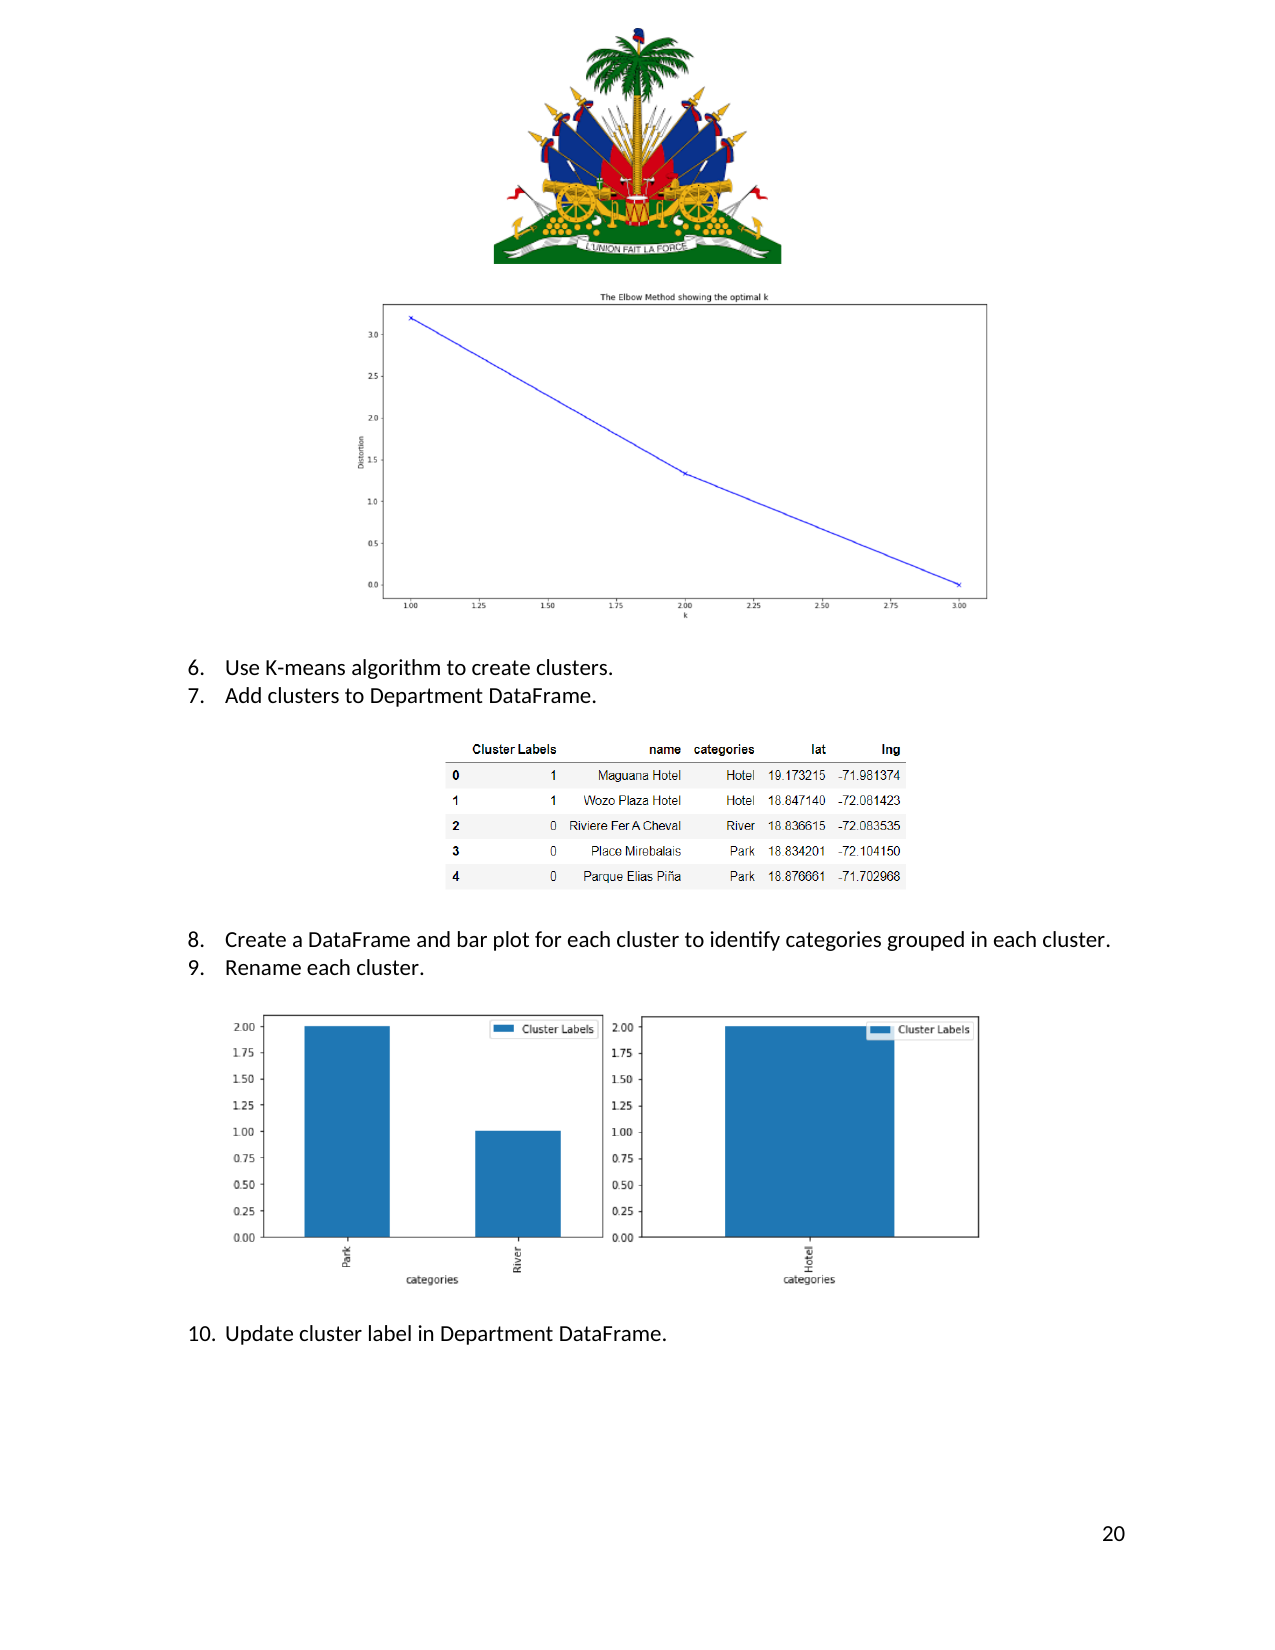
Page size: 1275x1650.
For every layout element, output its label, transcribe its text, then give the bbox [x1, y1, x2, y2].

picture [355, 291, 995, 625]
list Use K-means algorithm to create clusters. [187, 653, 1125, 681]
picture [438, 737, 912, 897]
list Add clusters to Department DataFrame. [187, 681, 1125, 709]
list Create a DataFrame and bar plot for each cluster to identify categories grouped in each cluster. [187, 925, 1125, 953]
list Rename each cluster. [187, 953, 1125, 981]
list Update cluster label in Department DataFrame. [187, 1319, 1125, 1347]
picture [225, 1009, 987, 1292]
picture [493, 28, 782, 264]
